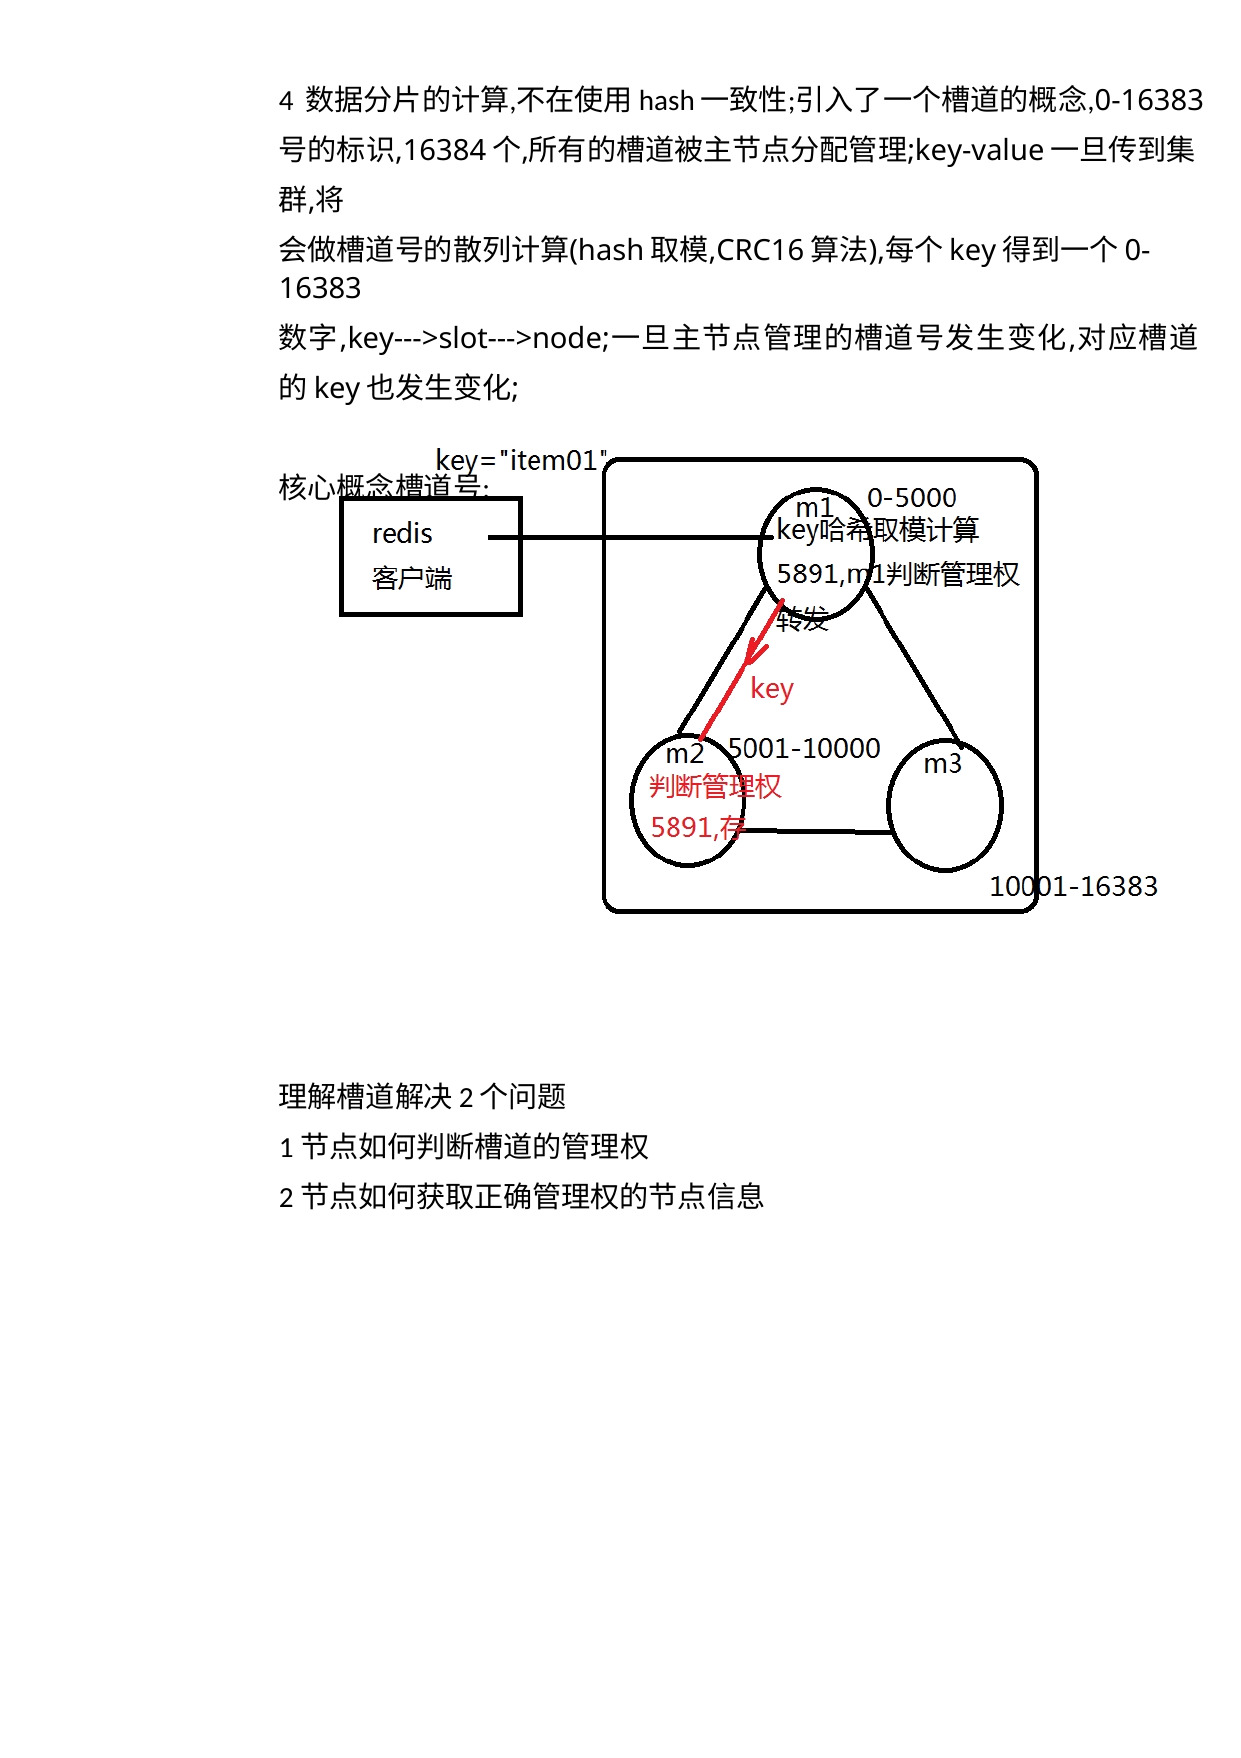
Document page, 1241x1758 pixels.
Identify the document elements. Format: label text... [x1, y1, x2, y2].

picture [327, 423, 1162, 467]
list 节点如何判断槽道的管理权 [278, 1127, 1224, 1166]
text 理解槽道解决2个问题 [278, 1077, 1224, 1116]
text 4数据分片的计算,不在使用hash一致性;引入了一个槽道的概念,0-16383号的标识,16384个,所有的槽道被主节点分配管理;key-value一旦传到集群,将 [278, 70, 1224, 220]
picture [327, 506, 1162, 931]
text 数字,key--->slot--->node;一旦主节点管理的槽道号发生变化,对应槽道 的key也发生变化; [278, 308, 1199, 408]
text 核心概念槽道号: [278, 467, 1224, 506]
text 会做槽道号的散列计算(hash取模,CRC16算法),每个key得到一个0-16383 [278, 229, 1224, 306]
list 节点如何获取正确管理权的节点信息 [278, 1176, 1224, 1216]
